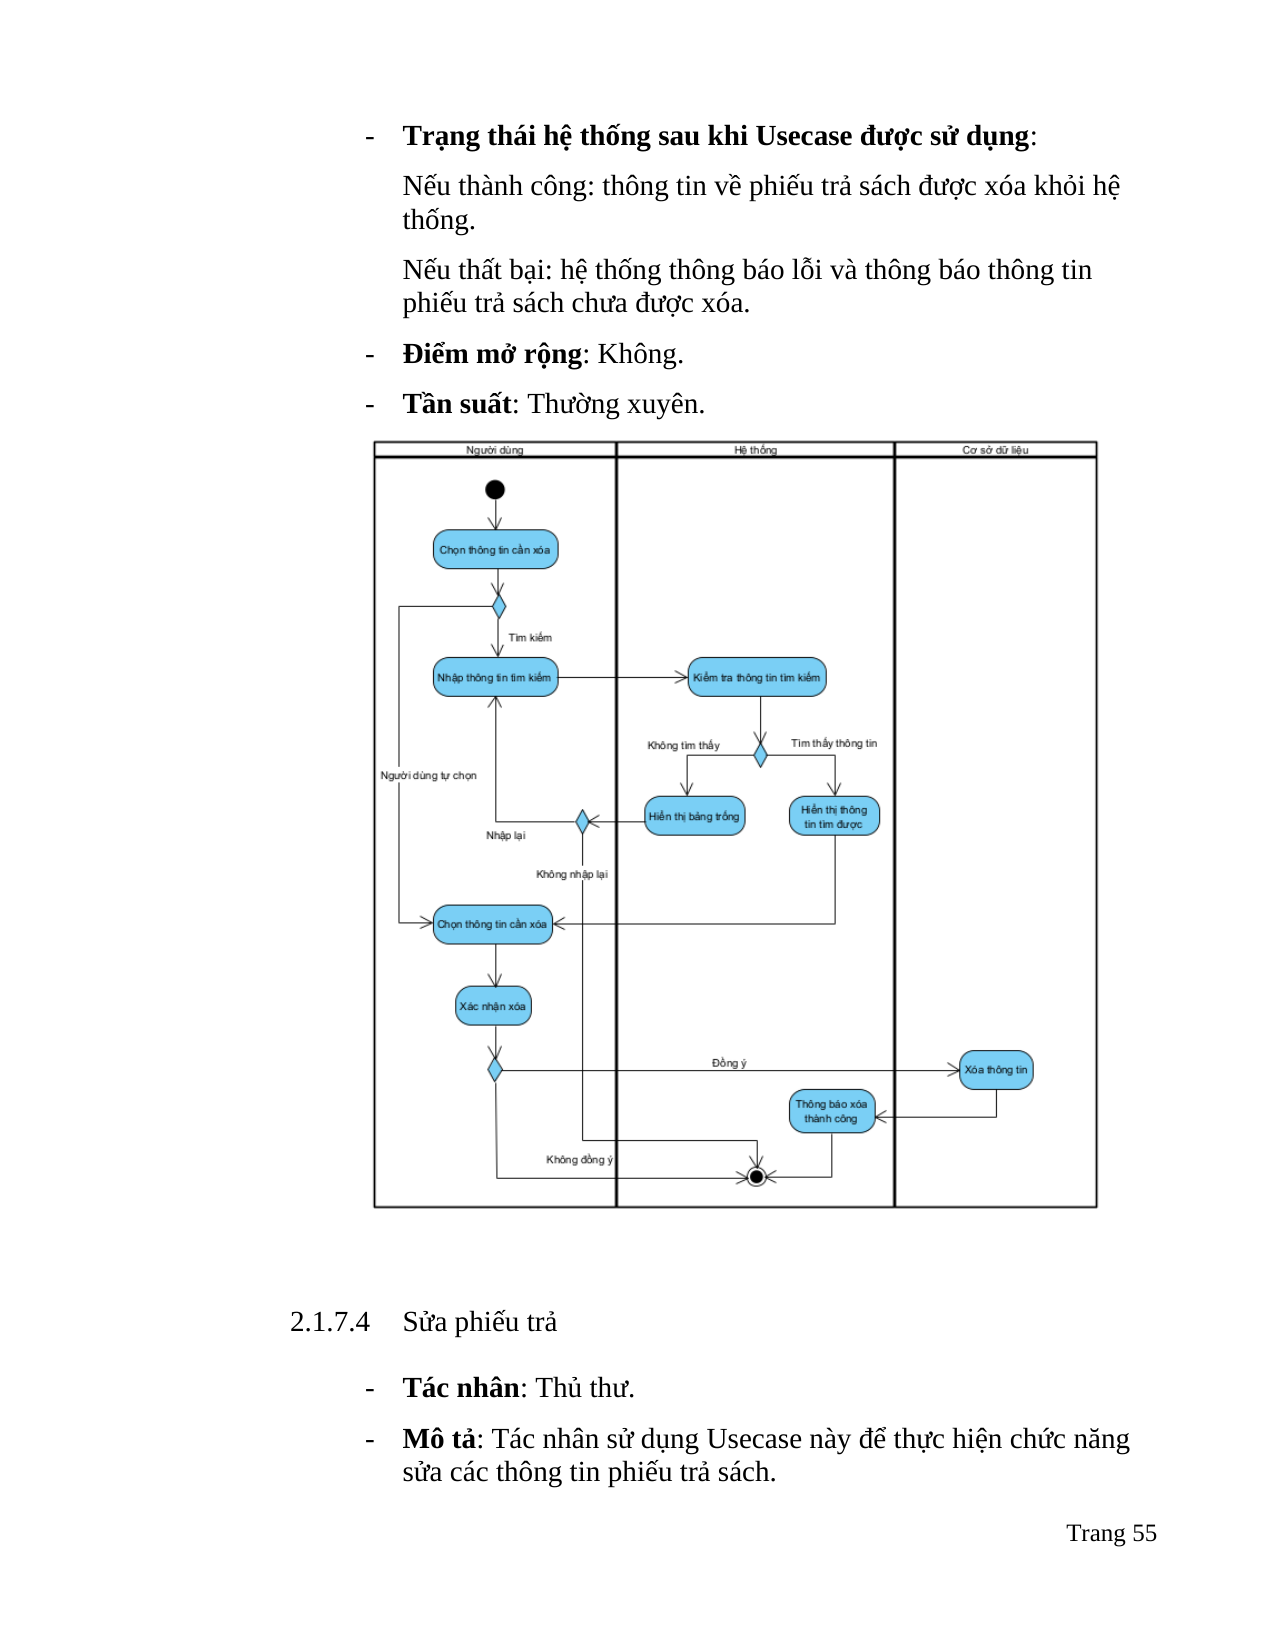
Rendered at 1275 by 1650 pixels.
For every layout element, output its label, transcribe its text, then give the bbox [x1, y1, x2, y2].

text Nếu thành công: thông tin về phiếu trả sách được xóa khỏi hệ thống. [402, 168, 1157, 235]
picture [364, 436, 1104, 1220]
list Trạng thái hệ thống sau khi Usecase được sử dụng: [365, 118, 1157, 152]
list Điểm mở rộng: Không. [365, 336, 1157, 369]
list Tác nhân: Thủ thư. [365, 1371, 1157, 1404]
text Nếu thất bại: hệ thống thông báo lỗi và thông báo thông tin phiếu trả sách chưa được xóa. [402, 252, 1157, 319]
list Sửa phiếu trả [290, 1304, 1157, 1337]
list Mô tả: Tác nhân sử dụng Usecase này để thực hiện chức năng sửa các thông tin phiếu trả sách. [365, 1421, 1157, 1488]
list Tần suất: Thường xuyên. [365, 386, 1157, 419]
